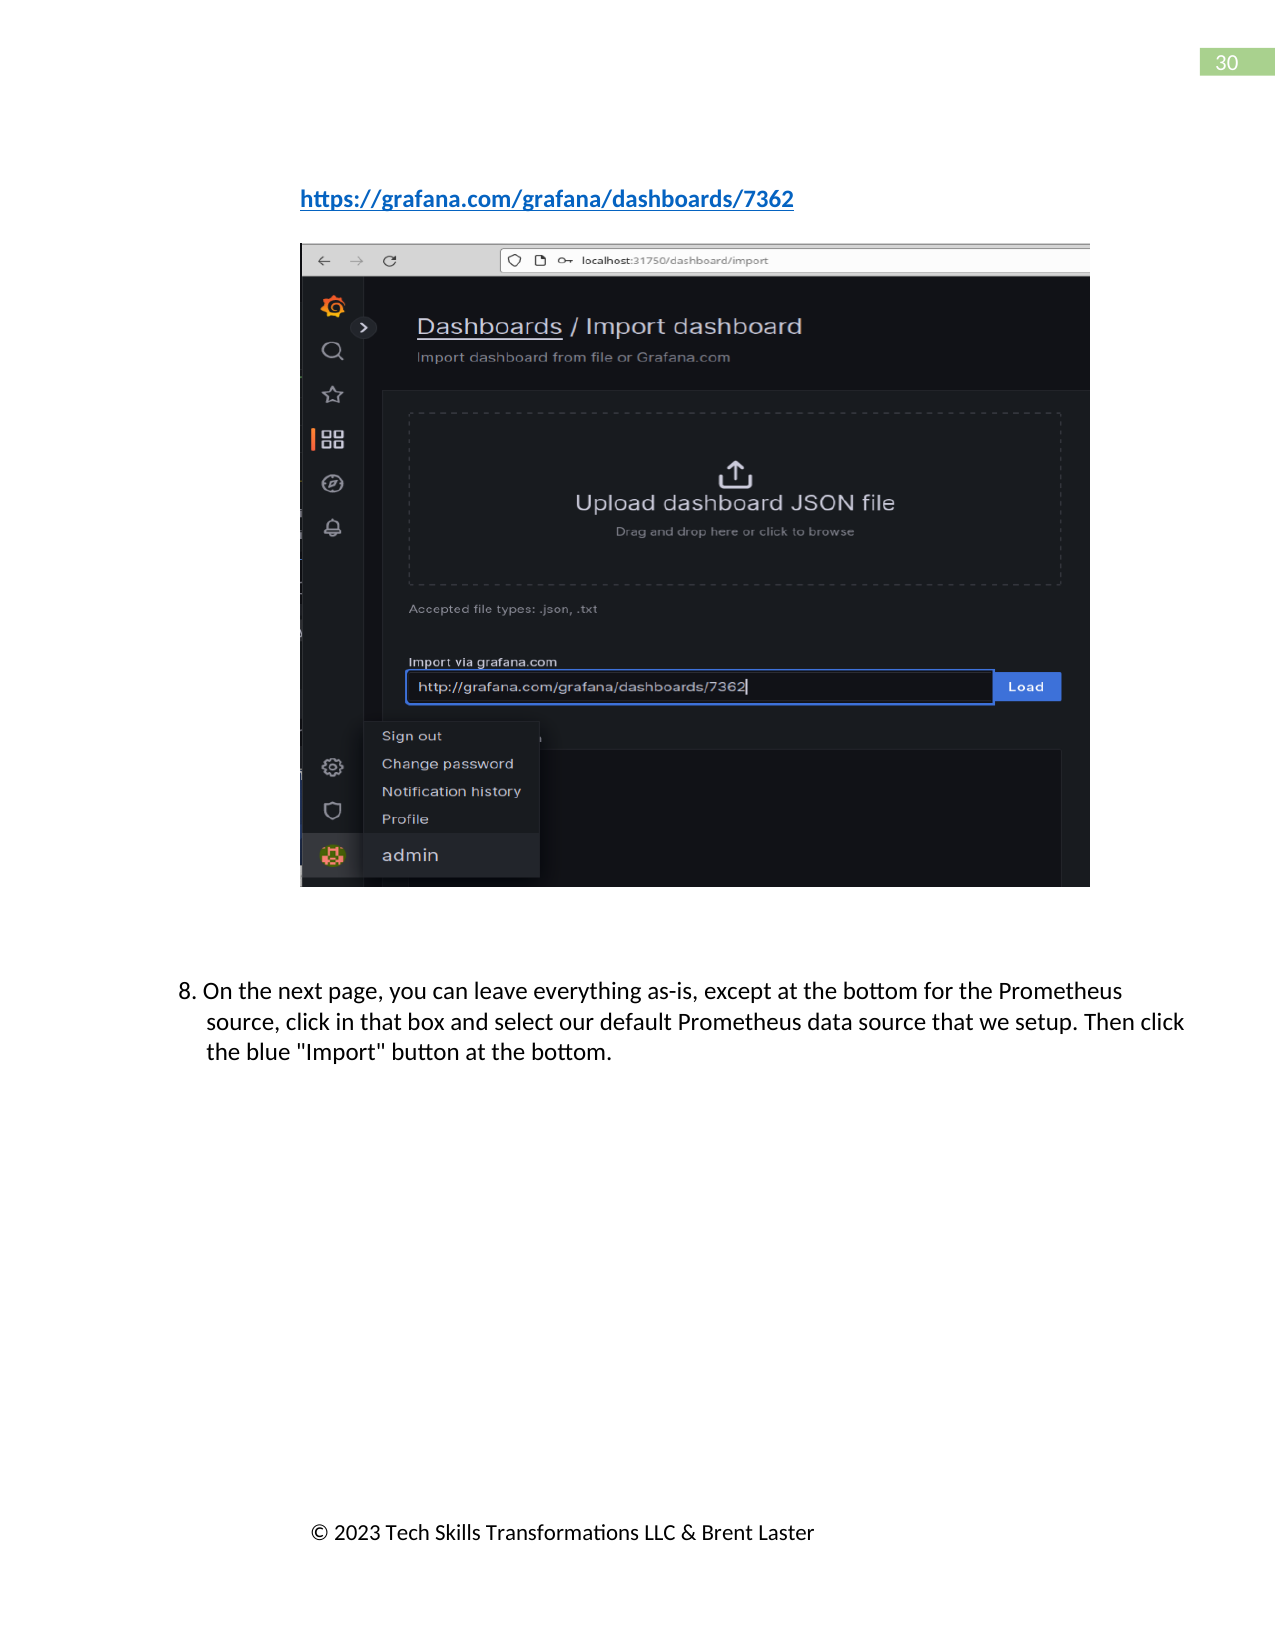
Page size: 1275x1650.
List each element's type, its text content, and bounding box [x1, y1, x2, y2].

picture [300, 243, 1090, 887]
text ﻿https://grafana.com/grafana/dashboards/7362 [300, 183, 1200, 214]
text 8. On the next page, you can leave everything as-is, except at the bottom for the Prometheus source, click in that box and select our default Prometheus data source that we setup. Then click the blue "Import" button at the bottom. [178, 975, 1200, 1067]
